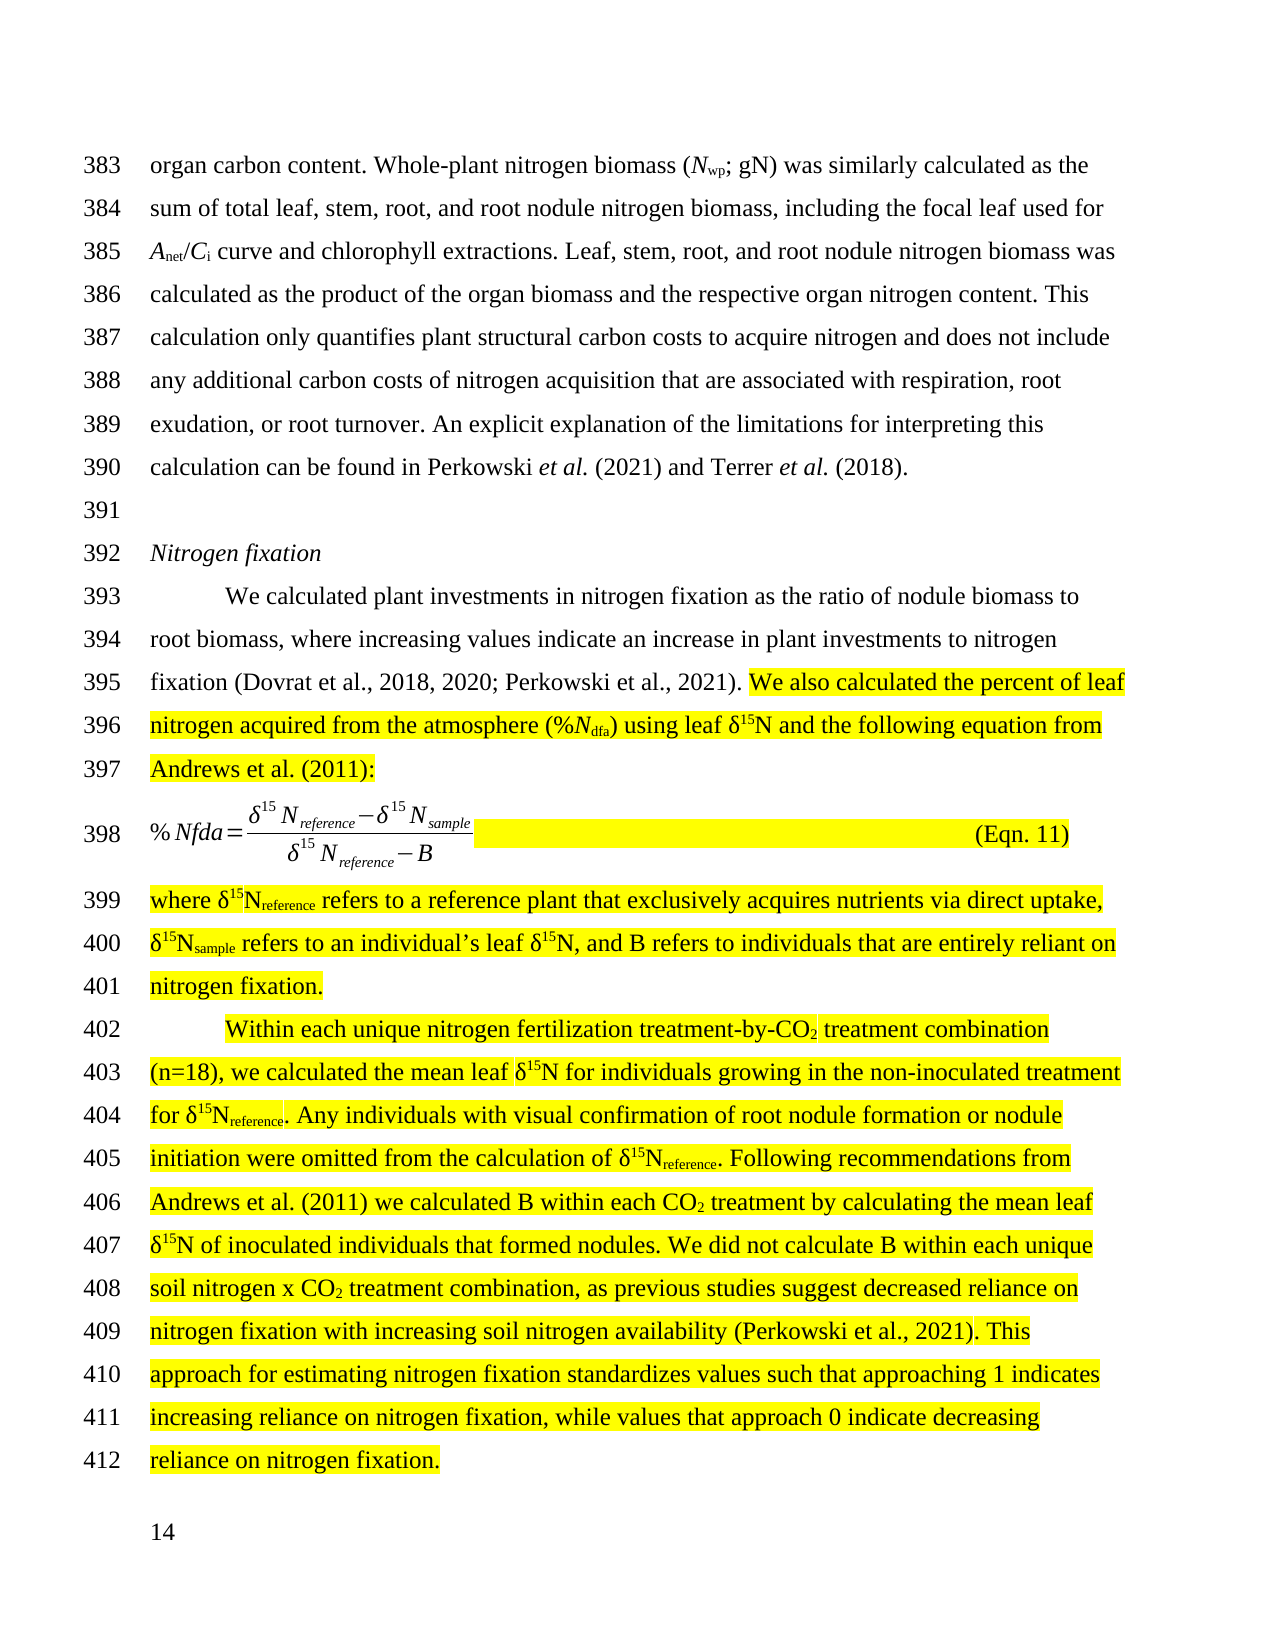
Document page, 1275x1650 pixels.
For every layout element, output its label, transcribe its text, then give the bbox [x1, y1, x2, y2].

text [150, 150, 1125, 481]
text We calculated plant investments in nitrogen fixation as the ratio of nodule biomass to root biomass, where increasing values indicate an increase in plant investments to nitrogen fixation (Dovrat et al., 2018, 2020; Perkowski et al., 2021). We also calculated the percent of leaf nitrogen acquired from the atmosphere (%Ndfa) using leaf δ15N and the following equation from Andrews et al. (2011): [150, 581, 1125, 782]
text (Eqn. 11) [150, 797, 1125, 870]
text where δ15Nreference refers to a reference plant that exclusively acquires nutrients via direct uptake, δ15Nsample refers to an individual’s leaf δ15N, and B refers to individuals that are entirely reliant on nitrogen fixation. [150, 885, 1125, 1000]
text Within each unique nitrogen fertilization treatment-by-CO2 treatment combination (n=18), we calculated the mean leaf δ15N for individuals growing in the non-inoculated treatment for δ15Nreference. Any individuals with visual confirmation of root nodule formation or nodule initiation were omitted from the calculation of δ15Nreference. Following recommendations from Andrews et al. (2011) we calculated B within each CO2 treatment by calculating the mean leaf δ15N of inoculated individuals that formed nodules. We did not calculate B within each unique soil nitrogen x CO2 treatment combination, as previous studies suggest decreased reliance on nitrogen fixation with increasing soil nitrogen availability (Perkowski et al., 2021). This approach for estimating nitrogen fixation standardizes values such that approaching 1 indicates increasing reliance on nitrogen fixation, while values that approach 0 indicate decreasing reliance on nitrogen fixation. [150, 1014, 1125, 1474]
text Nitrogen fixation [150, 538, 1125, 567]
